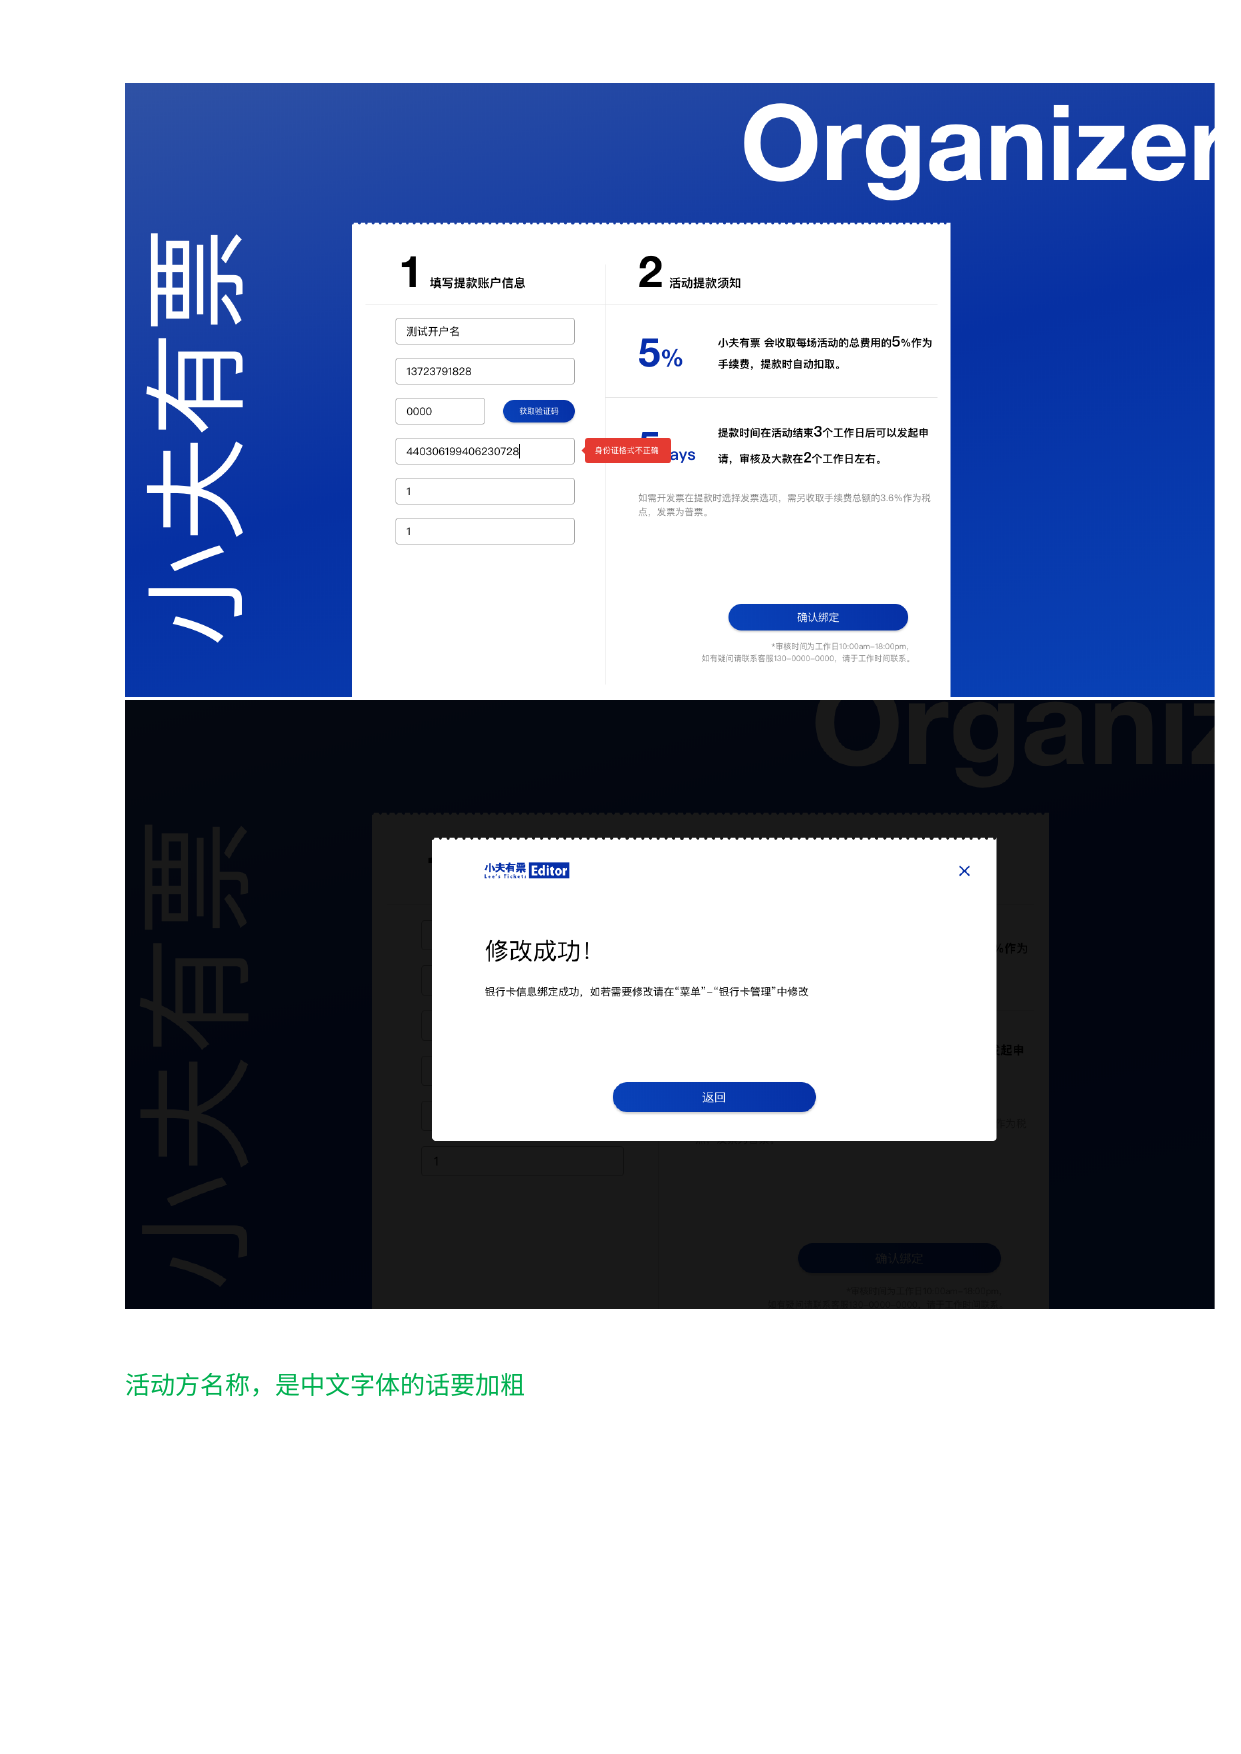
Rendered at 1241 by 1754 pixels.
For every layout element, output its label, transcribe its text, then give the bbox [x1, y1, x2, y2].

picture [125, 700, 1215, 1309]
picture [125, 83, 1215, 697]
list 活动方名称，是中文字体的话要加粗 [125, 1362, 1165, 1406]
